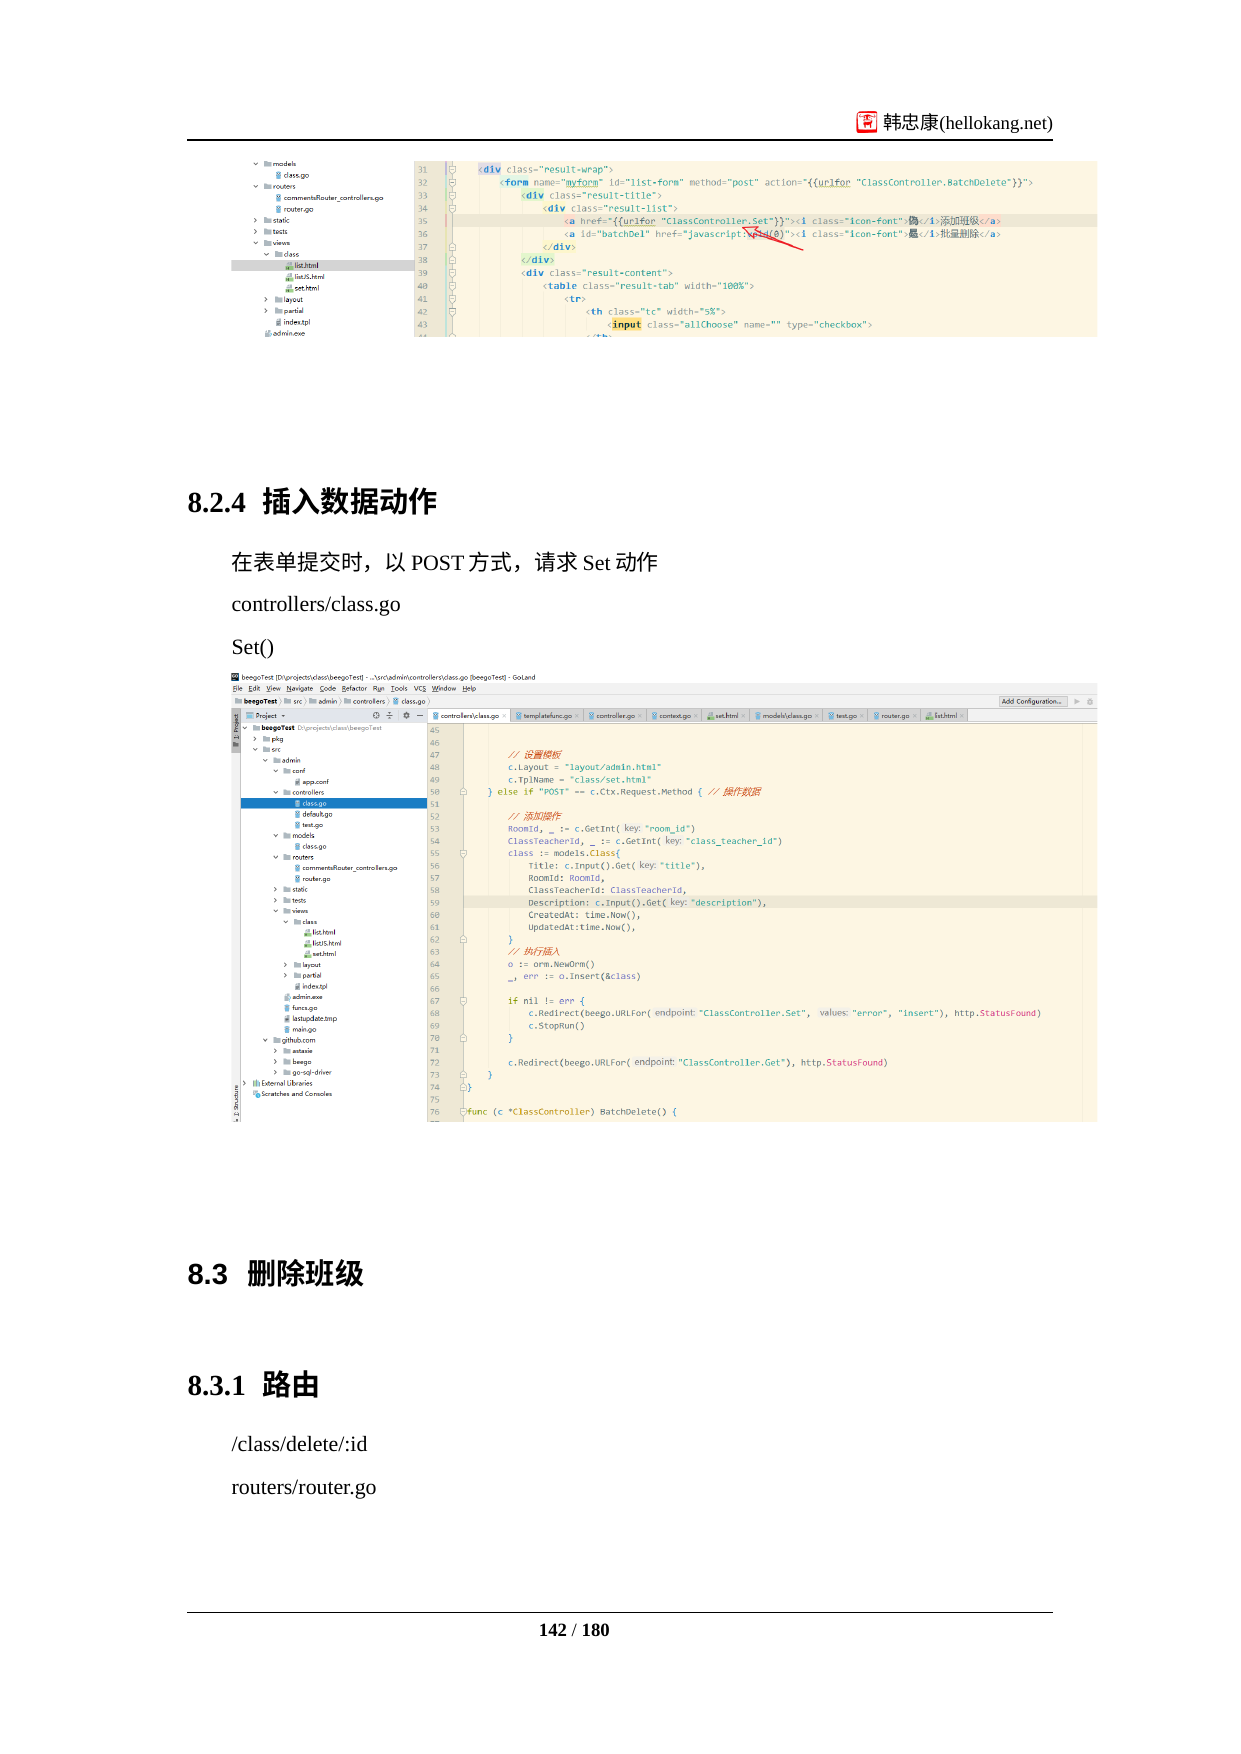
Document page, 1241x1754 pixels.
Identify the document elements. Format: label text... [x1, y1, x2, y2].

picture [231, 673, 1098, 1122]
subtitle 删除班级 [187, 1239, 1053, 1304]
subtitle 插入数据动作 [187, 467, 1053, 532]
text Set() [187, 630, 1053, 663]
text controllers/class.go [187, 587, 1053, 620]
subtitle 路由 [187, 1350, 1053, 1415]
text routers/router.go [187, 1471, 1053, 1503]
picture [231, 161, 1098, 337]
text /class/delete/:id [187, 1428, 1053, 1460]
text 在表单提交时，以POST方式，请求Set动作 [187, 544, 1053, 577]
picture [856, 111, 878, 133]
